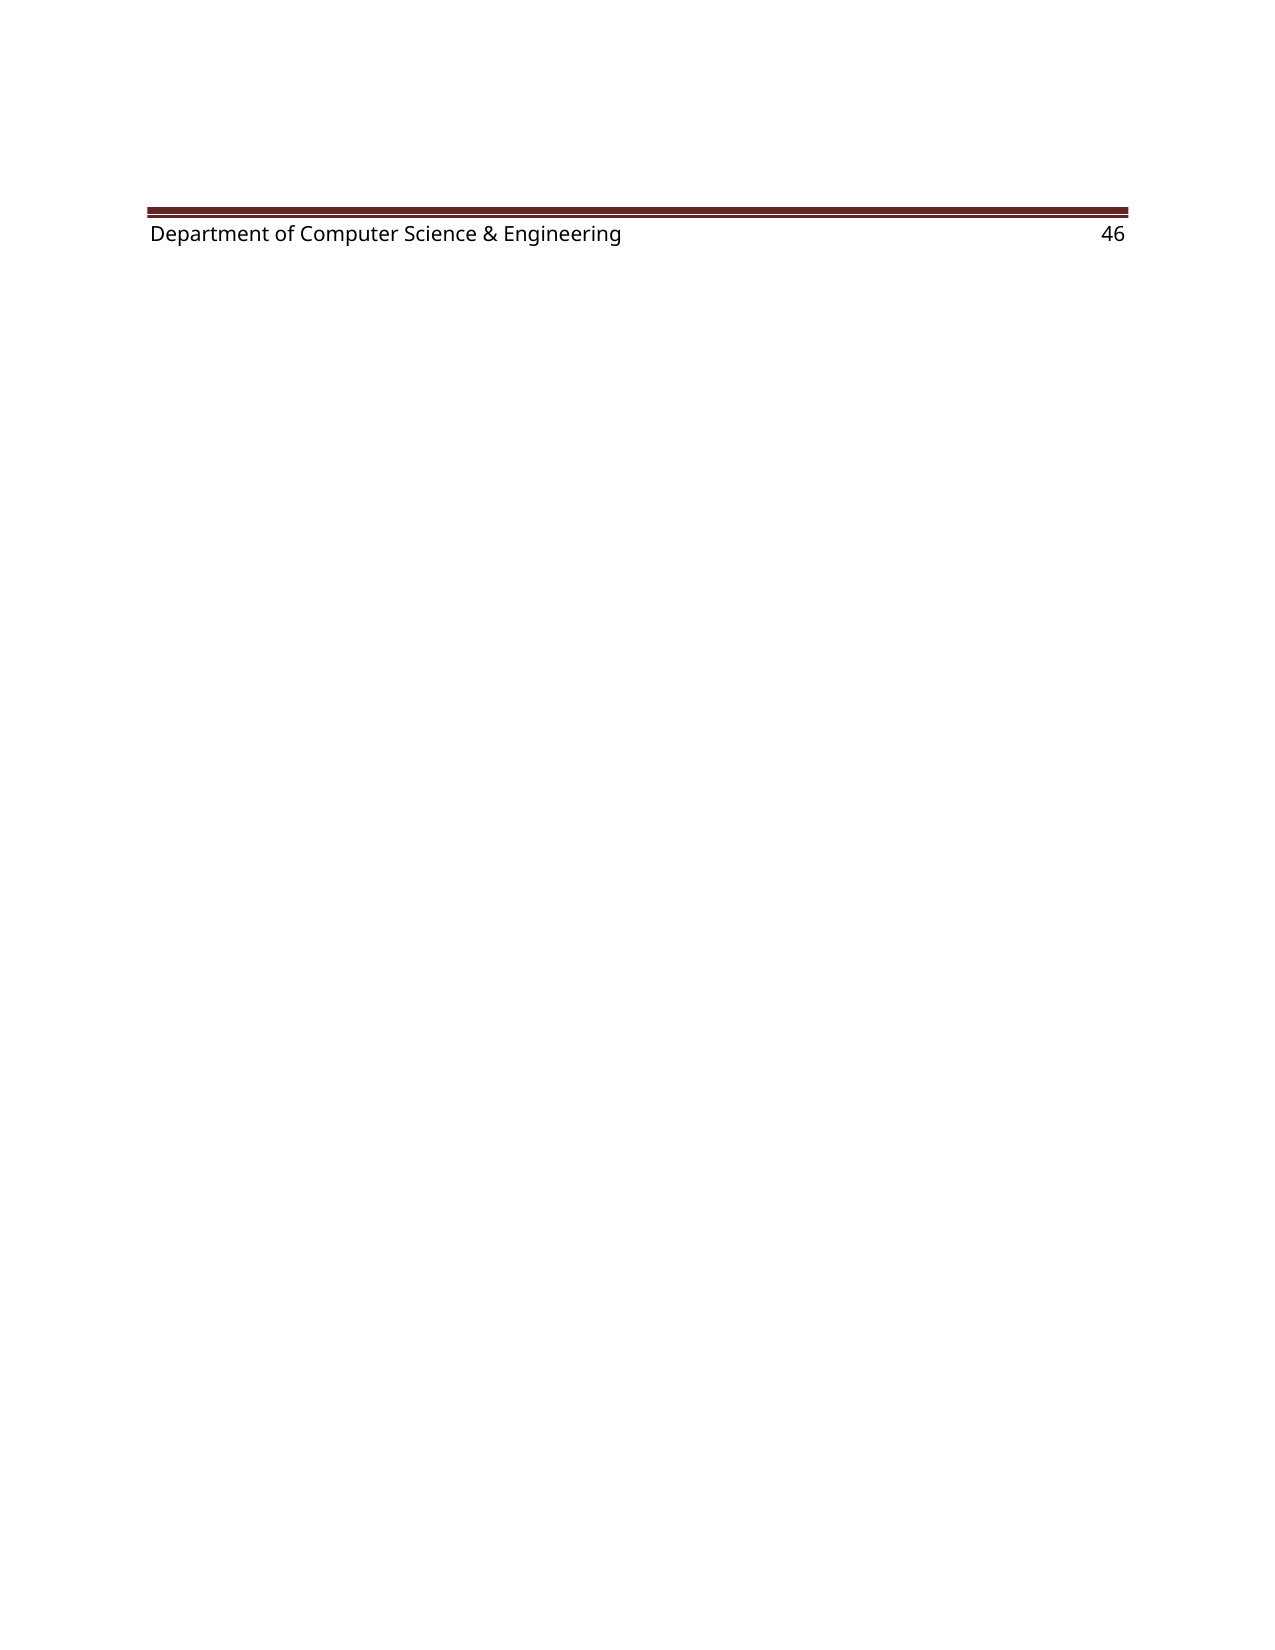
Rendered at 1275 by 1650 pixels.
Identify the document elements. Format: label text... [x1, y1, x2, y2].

table_header Department of Computer Science & Engineering [150, 219, 875, 247]
picture [147, 207, 1129, 214]
table_header 46 [875, 219, 1125, 247]
